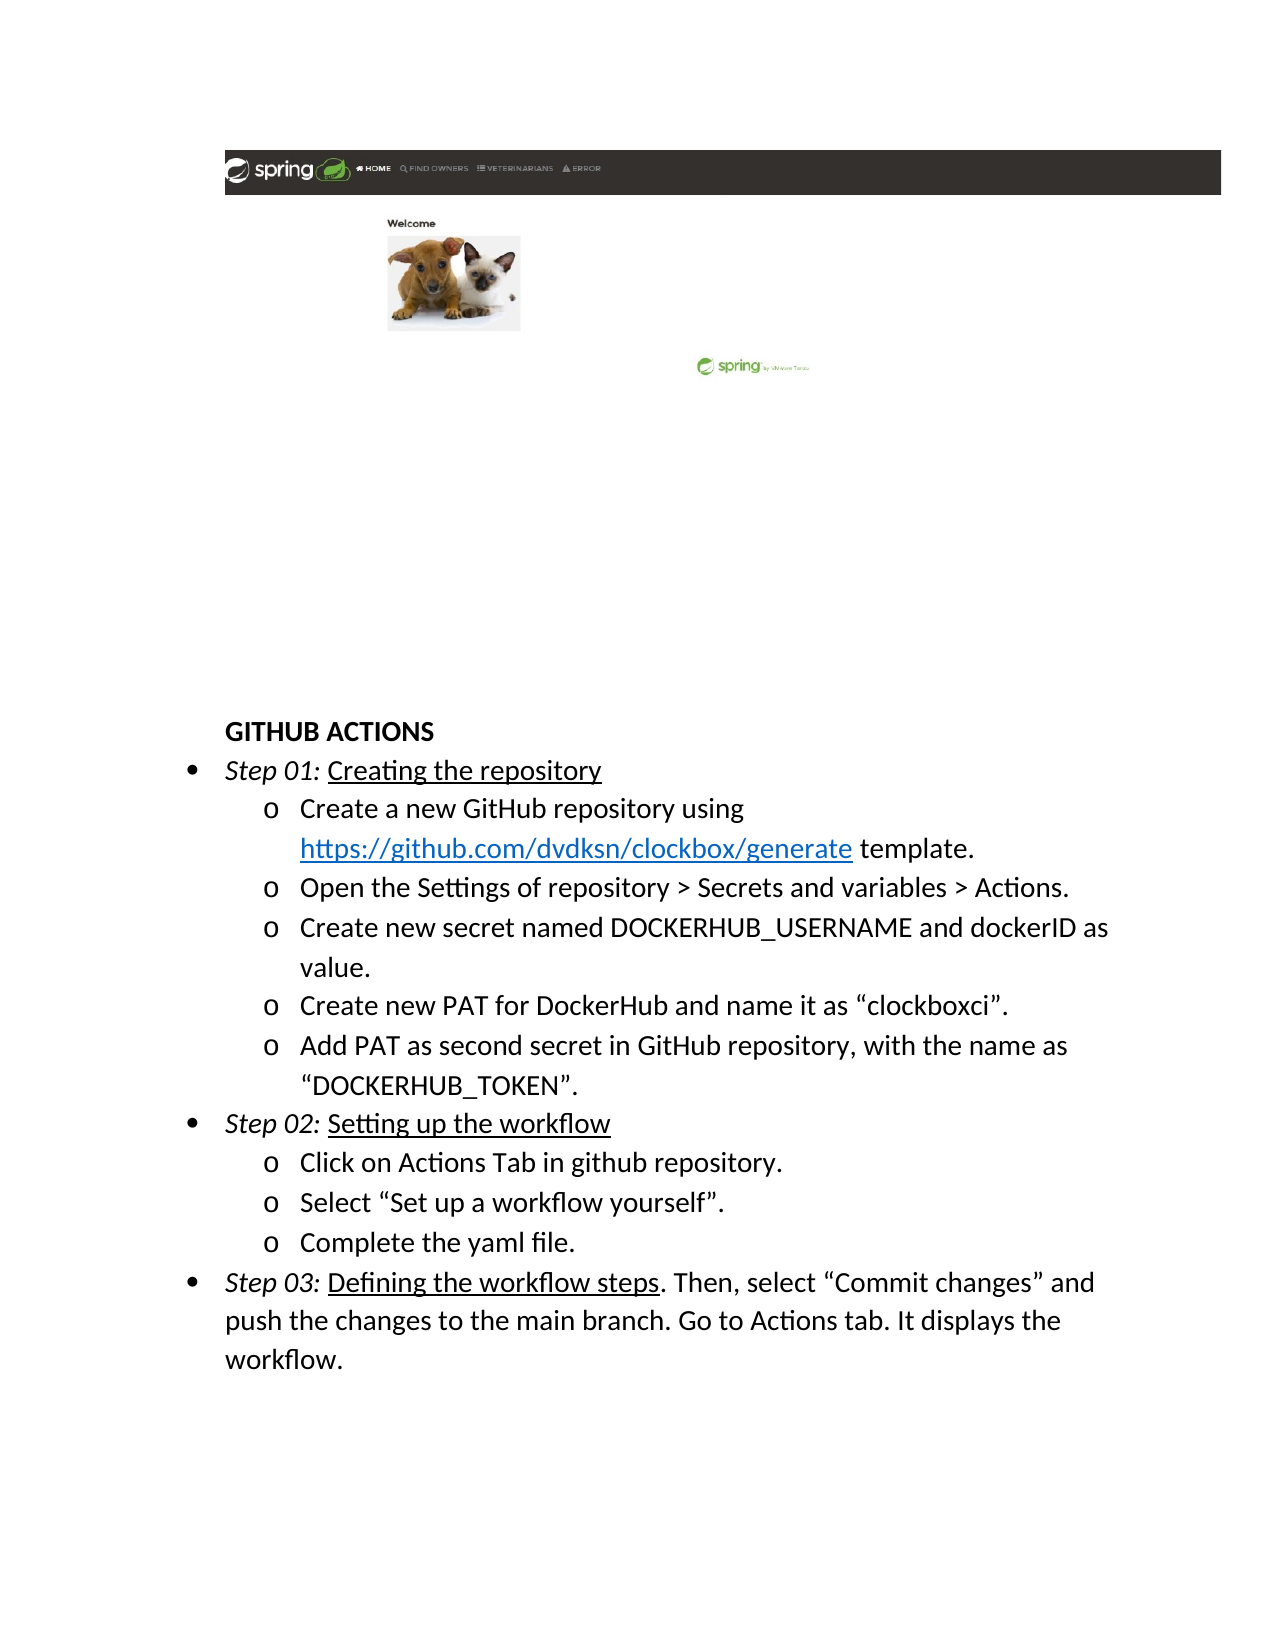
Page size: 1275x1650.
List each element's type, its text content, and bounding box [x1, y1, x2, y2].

list Step 03: Defining the workflow steps. Then, select “Commit changes” and push the changes to the main branch. Go to Actions tab. It displays the workflow. [187, 1264, 1125, 1376]
list Create new PAT for DockerHub and name it as “clockboxci”. [262, 987, 1125, 1024]
list Select “Set up a workflow yourself”. [262, 1184, 1125, 1221]
list Create a new GitHub repository using https://github.com/dvdksn/clockbox/generate template. [262, 790, 1125, 866]
picture [225, 150, 1222, 673]
list Step 02: Setting up the workflow [187, 1105, 1125, 1141]
list Complete the yaml file. [262, 1224, 1125, 1261]
list Step 01: Creating the repository [187, 752, 1125, 788]
list Click on Actions Tab in github repository. [262, 1144, 1125, 1181]
list GITHUB ACTIONS [225, 713, 1125, 749]
list Create new secret named DOCKERHUB_USERNAME and dockerID as value. [262, 909, 1125, 984]
list Open the Settings of repository > Secrets and variables > Actions. [262, 869, 1125, 906]
list Add PAT as second secret in GitHub repository, with the name as “DOCKERHUB_TOKEN”. [262, 1027, 1125, 1103]
